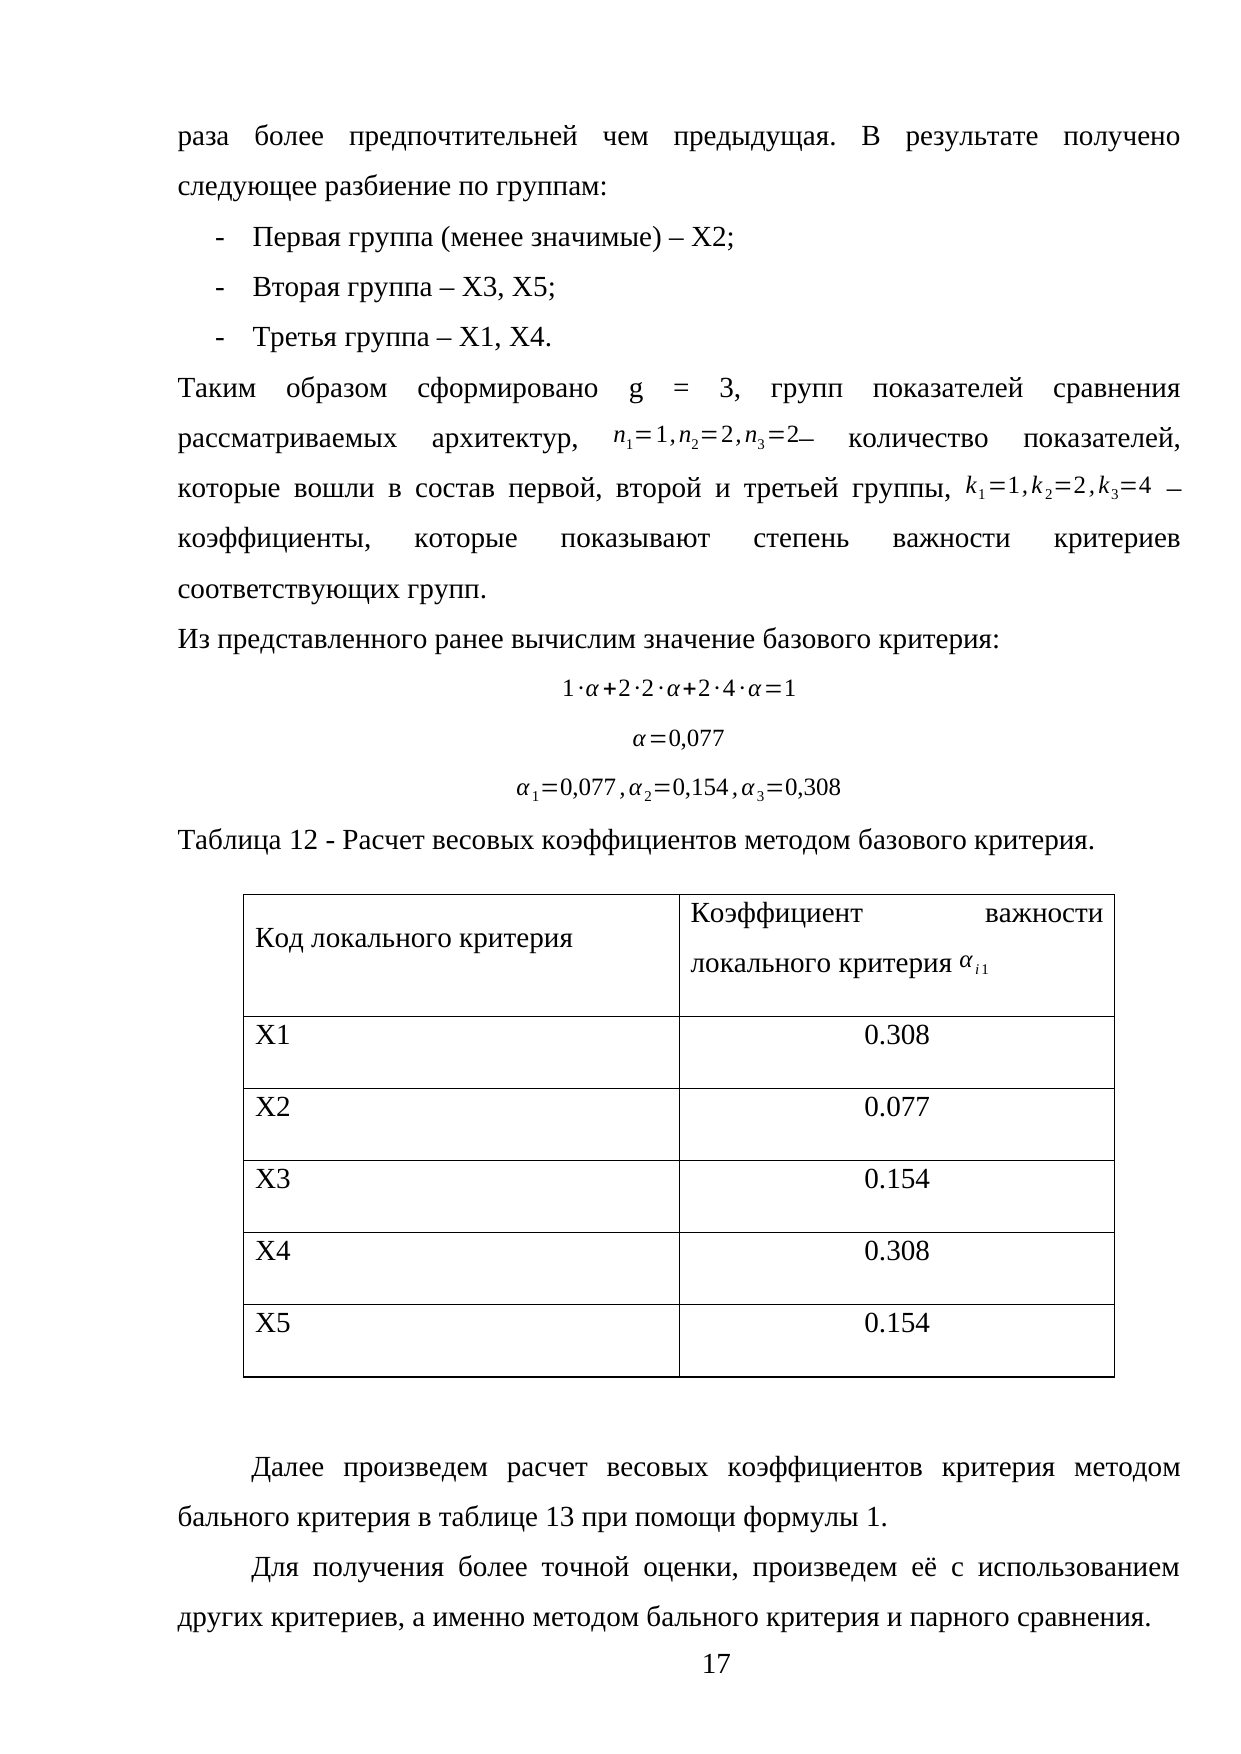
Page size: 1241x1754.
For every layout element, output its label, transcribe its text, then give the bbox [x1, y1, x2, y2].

table_cell 0.154 [680, 1161, 1114, 1232]
text Из представленного ранее вычислим значение базового критерия: [177, 621, 1181, 655]
list Первая группа (менее значимые) – Х2; [215, 219, 1181, 252]
table_header Коэффициент важности локального критерия [680, 895, 1114, 1016]
text Далее произведем расчет весовых коэффициентов критерия методом бального критерия в таблице 13 при помощи формулы 1. [177, 1449, 1181, 1532]
table_cell Х1 [244, 1017, 679, 1088]
table_cell Х4 [244, 1233, 679, 1304]
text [177, 118, 1181, 202]
text Таким образом сформировано g = 3, групп показателей сравнения рассматриваемых архитектур, – количество показателей, которые вошли в состав первой, второй и третьей группы, – коэффициенты, которые показывают степень важности критериев соответствующих групп. [177, 370, 1181, 604]
text Таблица 12 - Расчет весовых коэффициентов методом базового критерия. [177, 822, 1181, 856]
table_cell 0.308 [680, 1233, 1114, 1304]
text Для получения более точной оценки, произведем её с использованием других критериев, а именно методом бального критерия и парного сравнения. [177, 1549, 1181, 1633]
table_header Код локального критерия [244, 895, 679, 1016]
table_cell 0.077 [680, 1089, 1114, 1160]
list Третья группа – Х1, X4. [215, 319, 1181, 353]
table_cell 0.308 [680, 1017, 1114, 1088]
table_cell Х3 [244, 1161, 679, 1232]
table_cell 0.154 [680, 1305, 1114, 1376]
table_cell Х5 [244, 1305, 679, 1376]
list Вторая группа – Х3, Х5; [215, 269, 1181, 303]
table_cell Х2 [244, 1089, 679, 1160]
